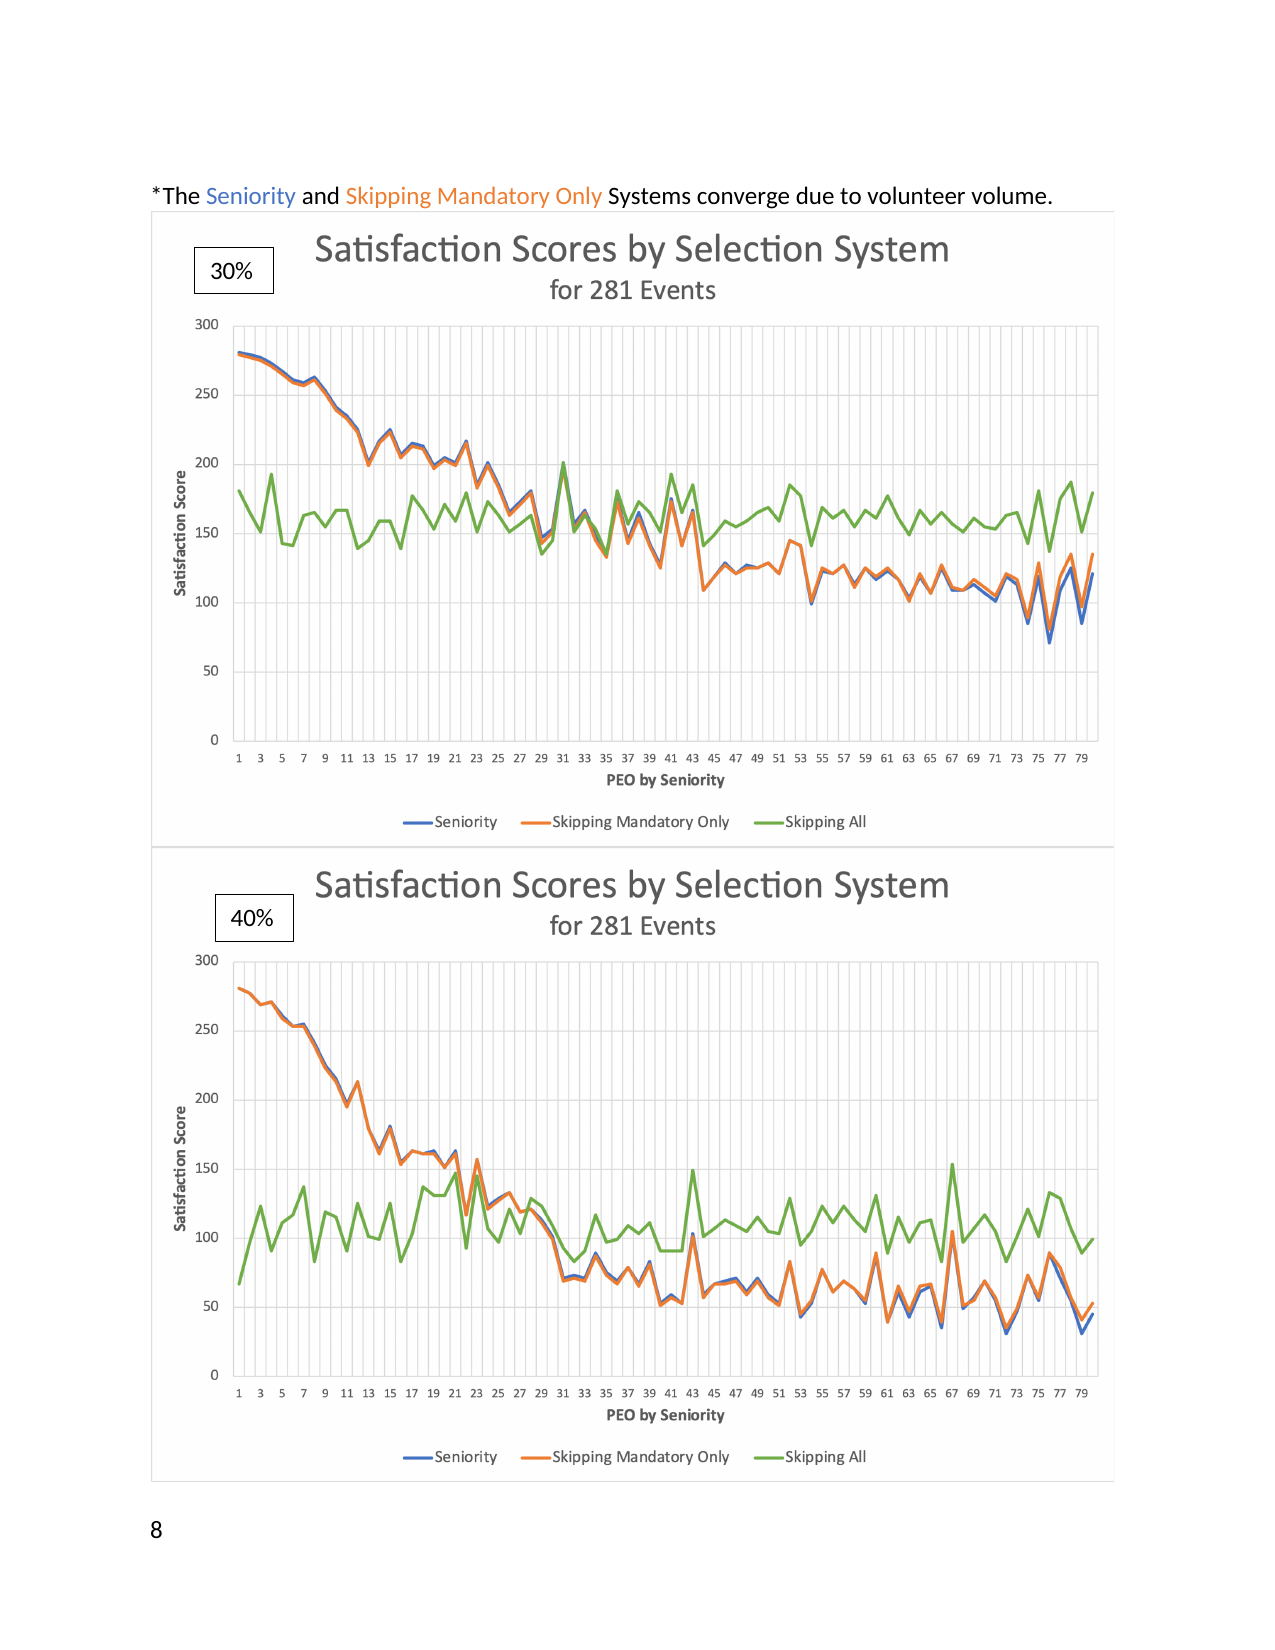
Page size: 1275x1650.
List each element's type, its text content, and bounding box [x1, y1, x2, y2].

text *The Seniority and Skipping Mandatory Only Systems converge due to volunteer volume. [150, 181, 1125, 211]
picture [150, 211, 1115, 1482]
